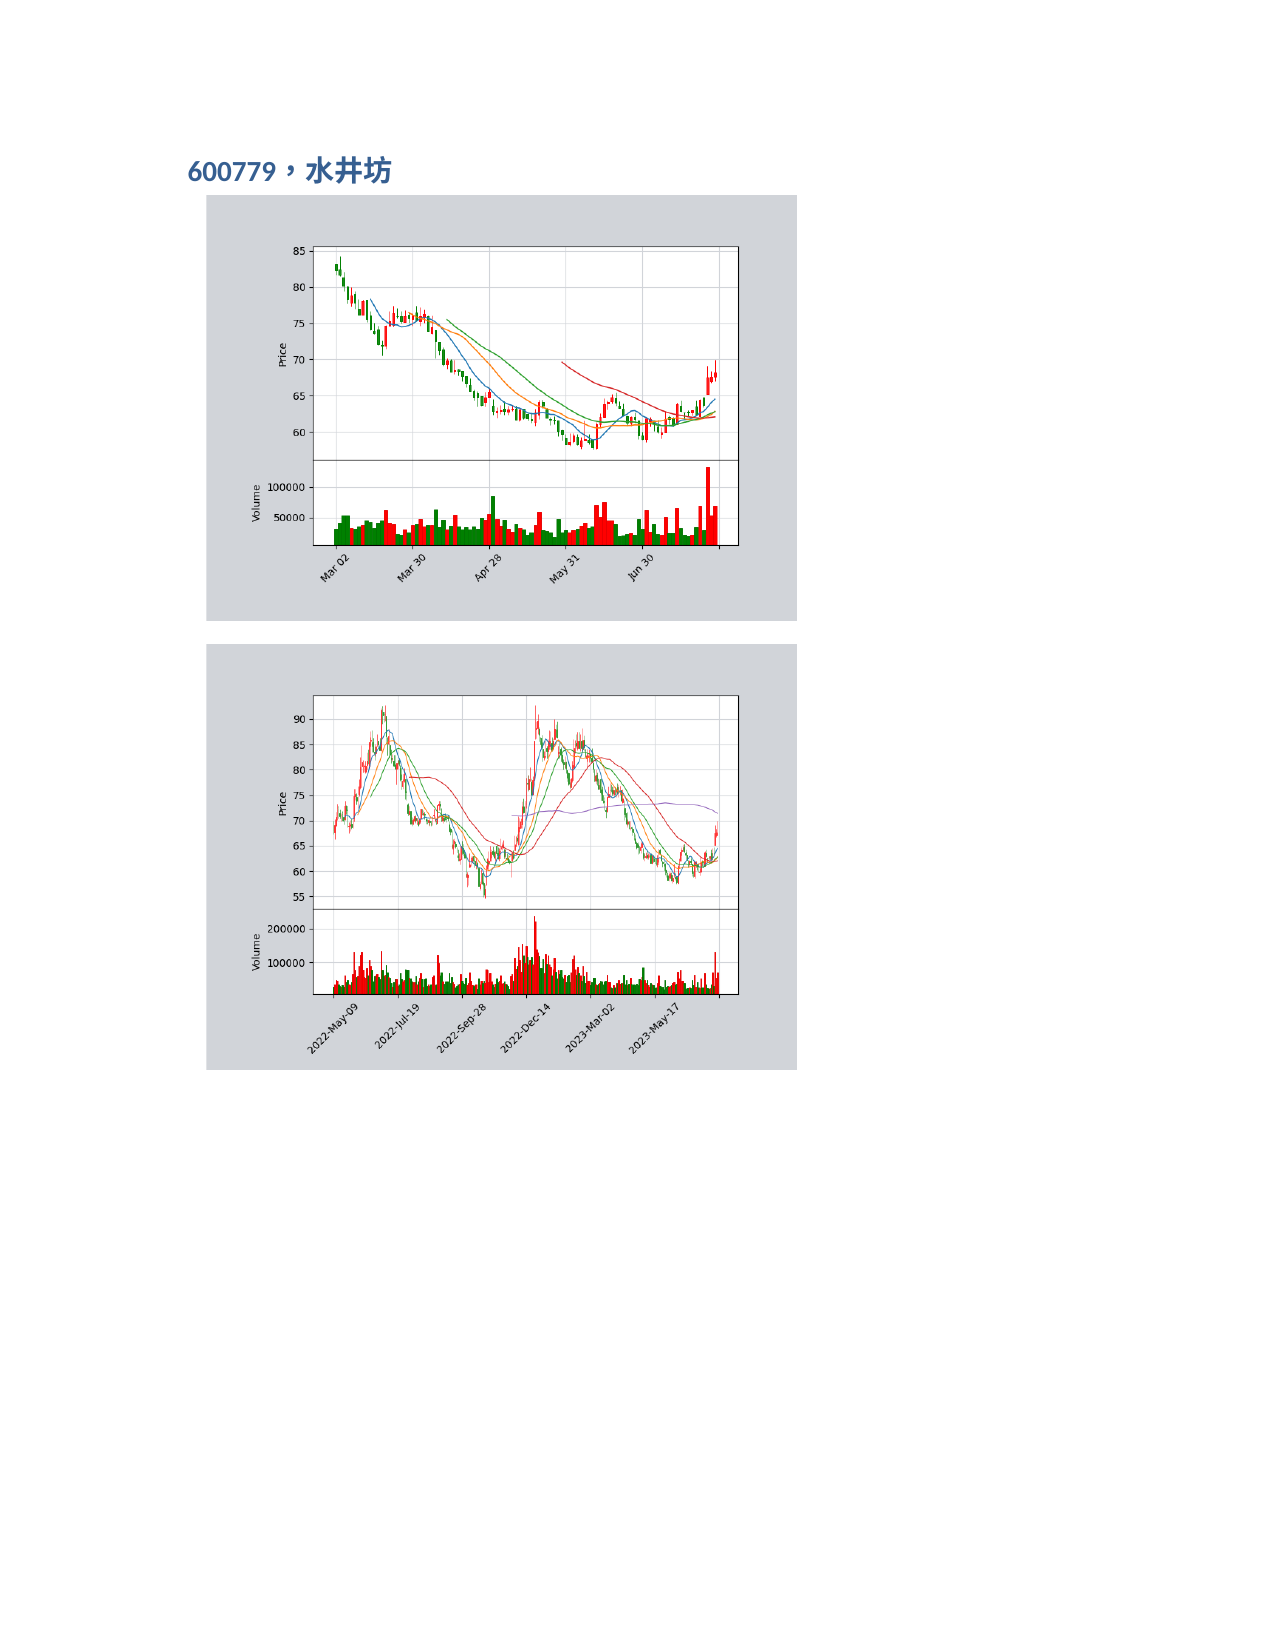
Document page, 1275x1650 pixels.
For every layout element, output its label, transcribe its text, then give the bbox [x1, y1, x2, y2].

picture [206, 195, 797, 621]
picture [206, 644, 797, 1070]
subtitle 600779，水井坊 [187, 150, 1087, 190]
